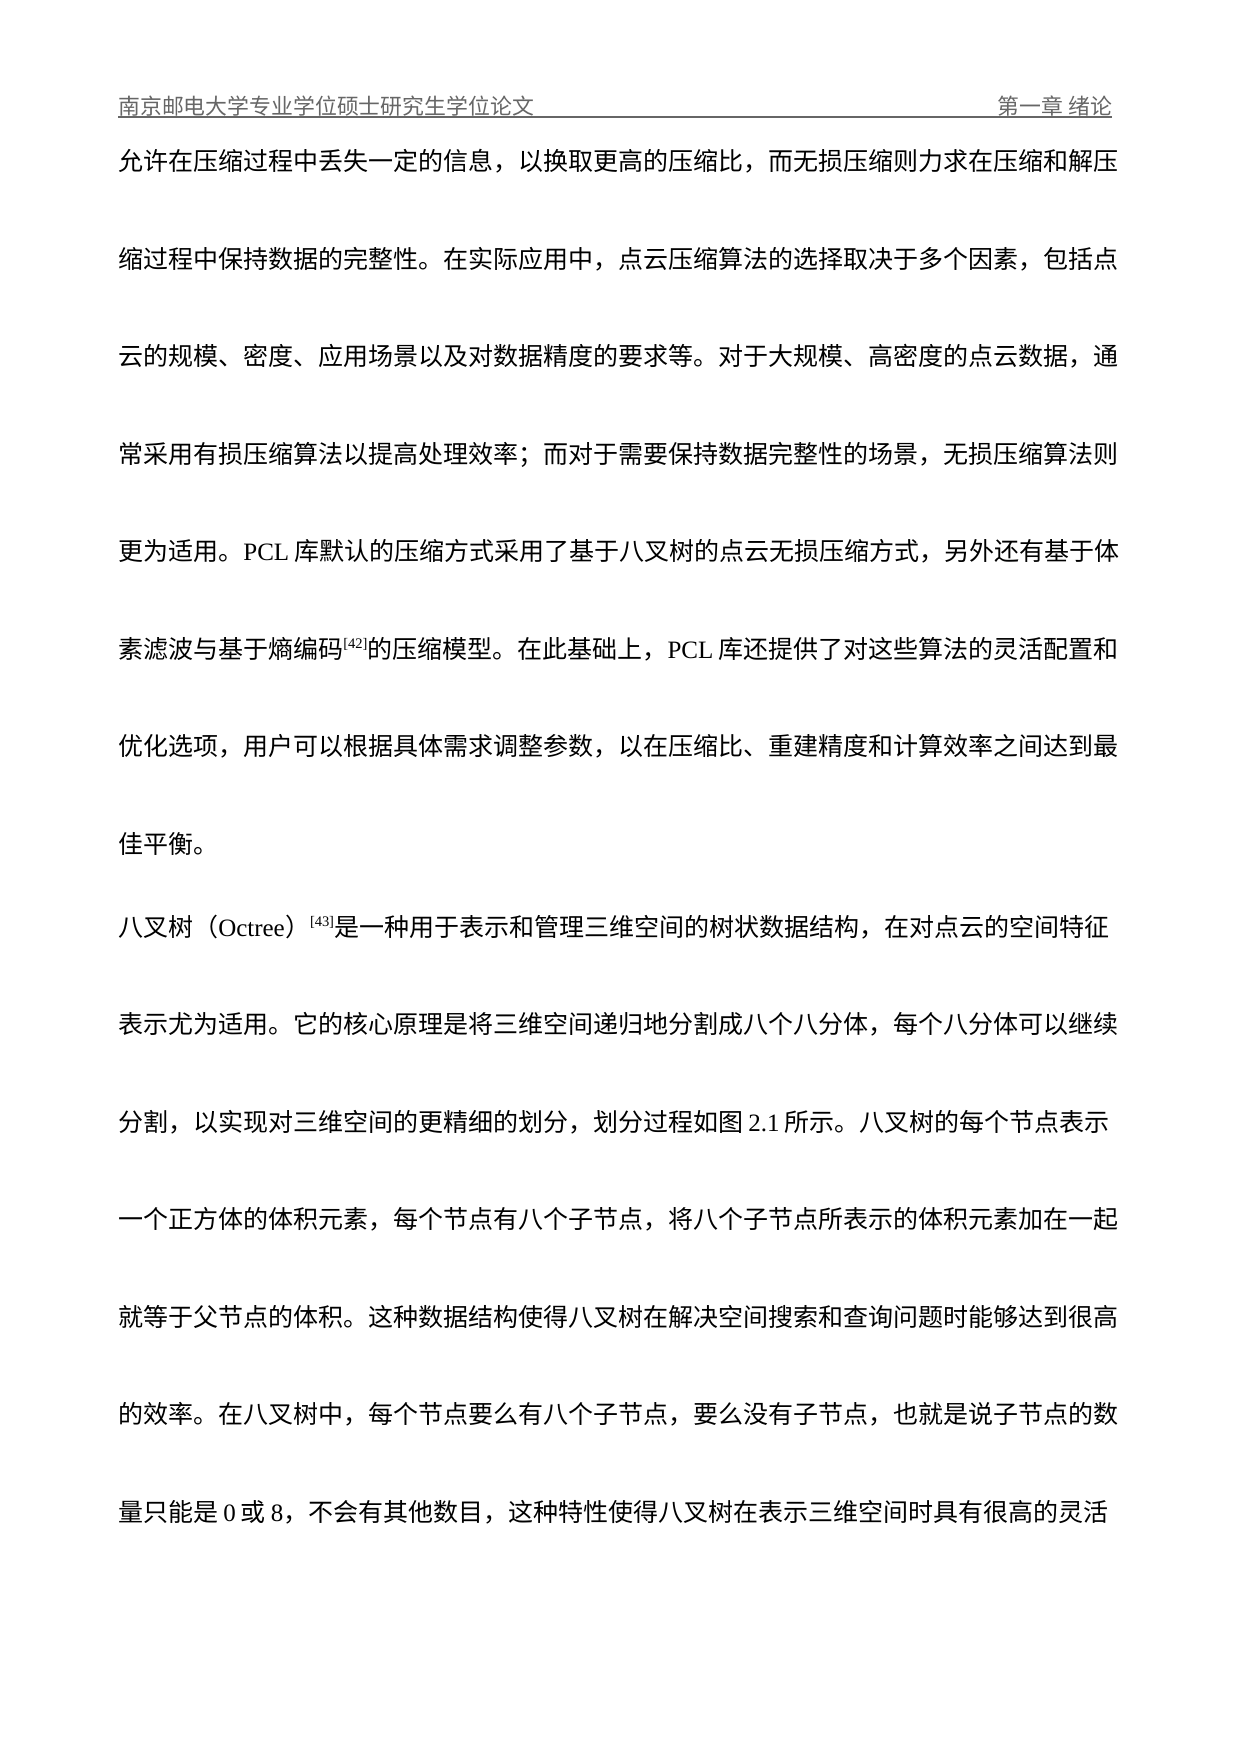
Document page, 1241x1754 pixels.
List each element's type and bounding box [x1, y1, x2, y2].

text [118, 893, 1122, 1543]
text [118, 127, 1122, 875]
